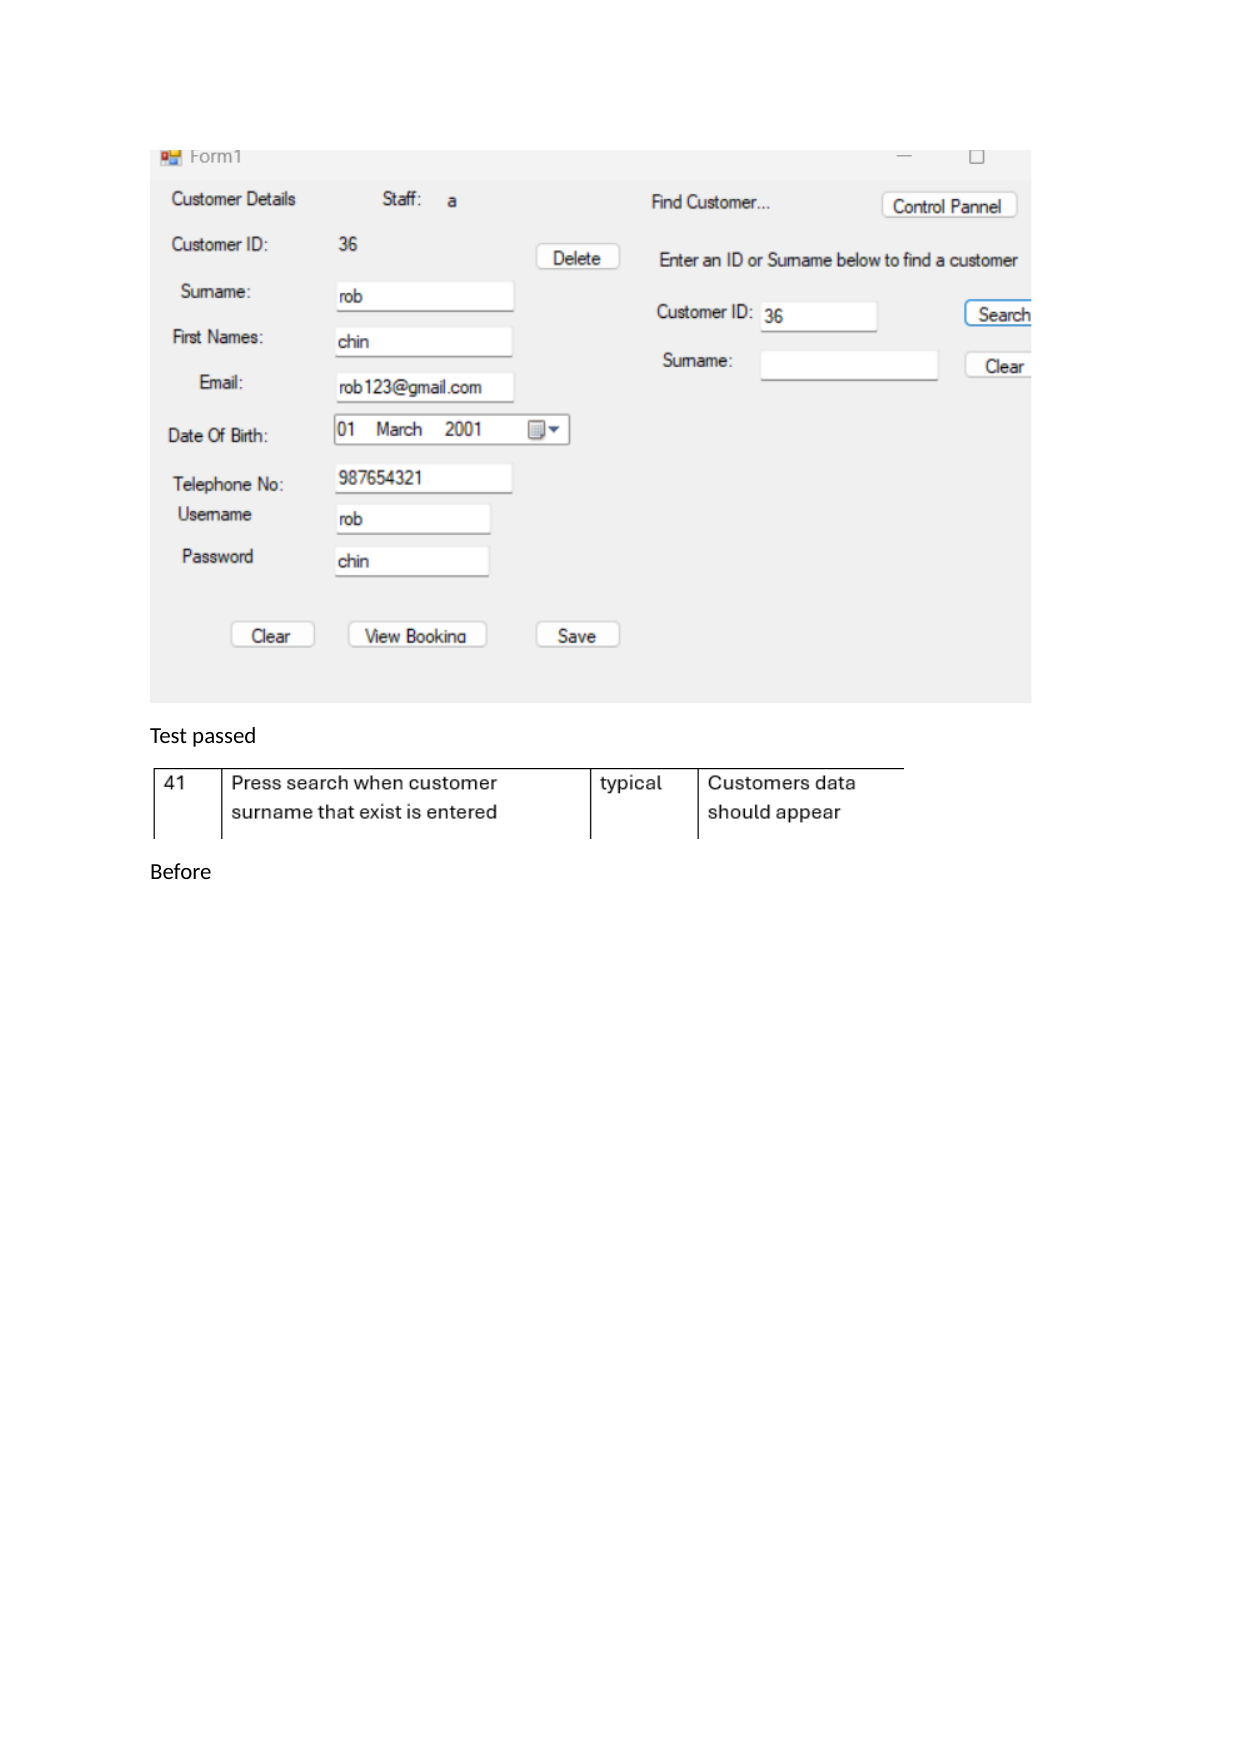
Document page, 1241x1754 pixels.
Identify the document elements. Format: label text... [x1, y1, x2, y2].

picture [150, 150, 1032, 703]
text Test passed [150, 721, 1090, 749]
text Before [150, 857, 1090, 885]
picture [150, 768, 904, 839]
